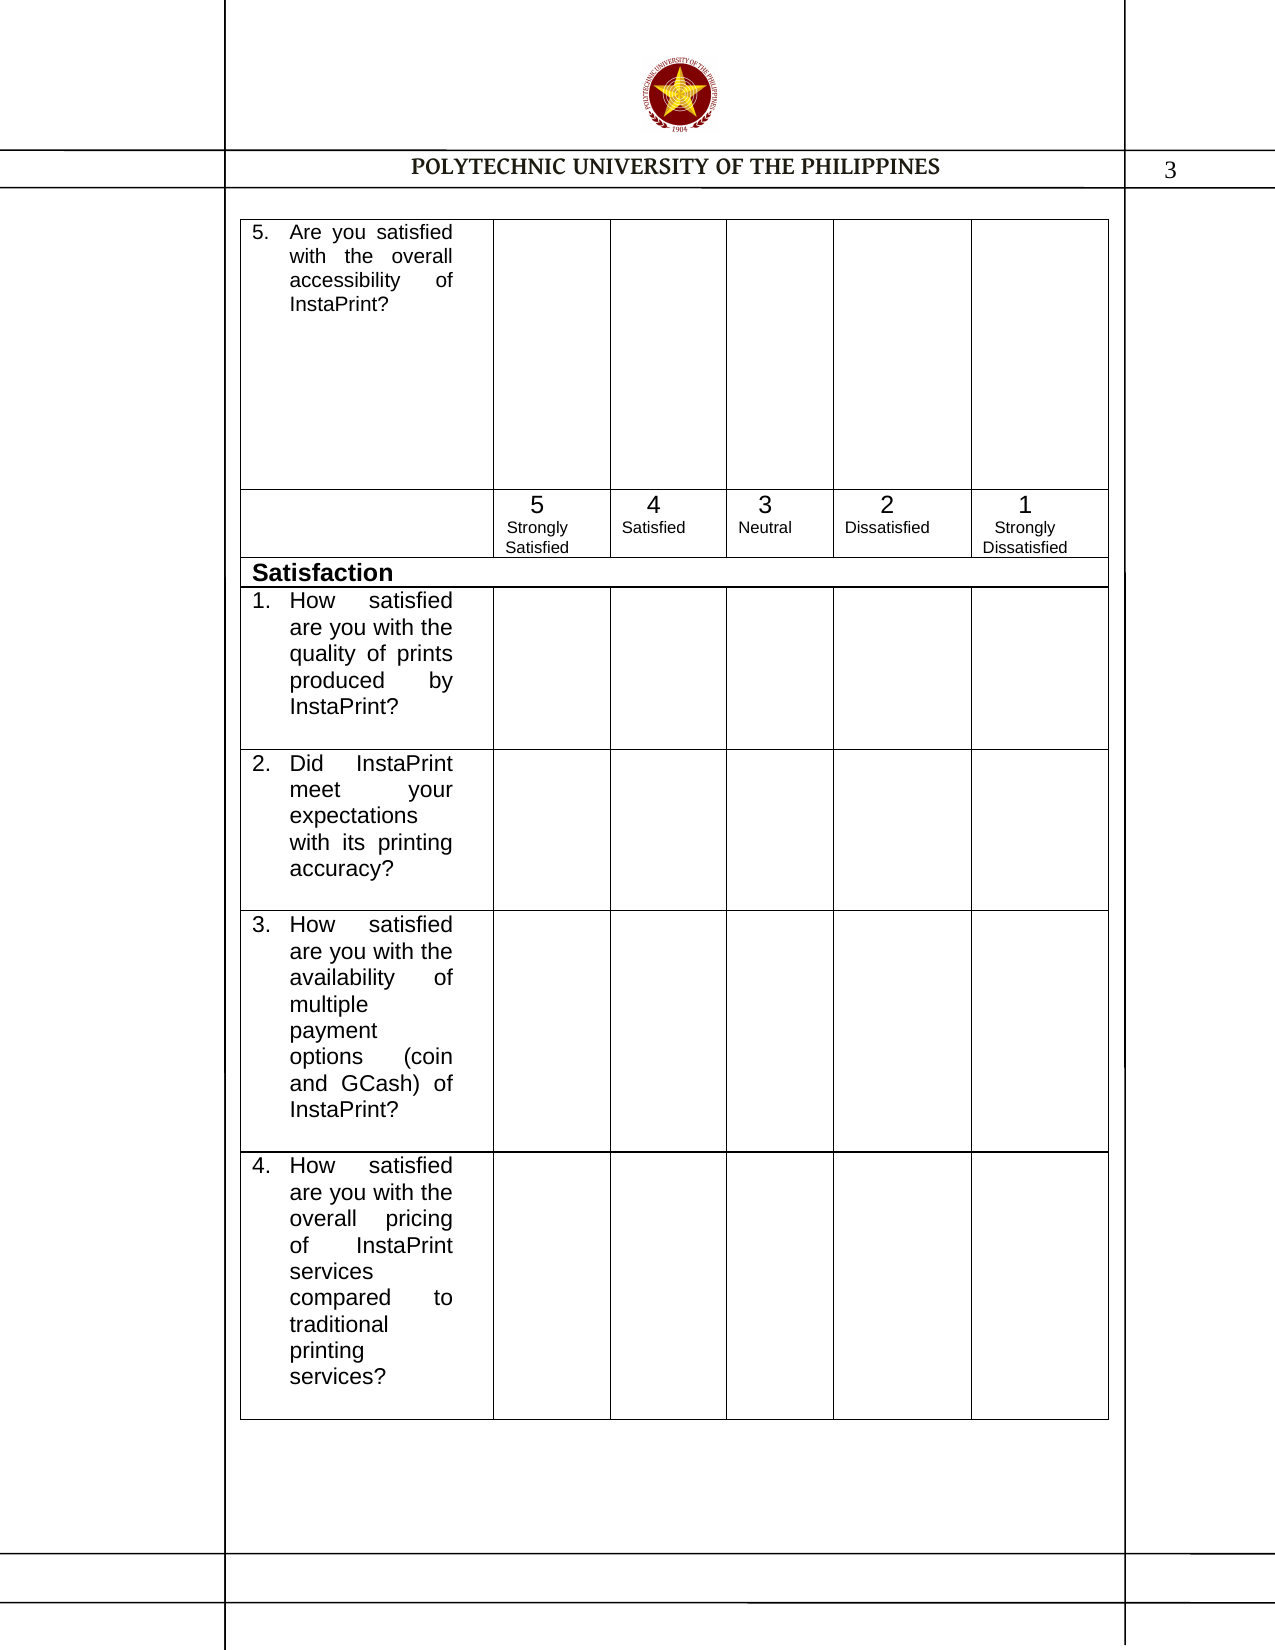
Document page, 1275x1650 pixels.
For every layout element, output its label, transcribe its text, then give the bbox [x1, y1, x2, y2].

table_cell [972, 220, 1108, 488]
table_cell [727, 750, 833, 910]
table_cell 1 Strongly Dissatisfied [972, 490, 1108, 557]
table_cell [494, 750, 610, 910]
table_cell [494, 588, 610, 748]
table_cell [494, 911, 610, 1151]
table_cell [834, 911, 971, 1151]
table_cell 4 Satisfied [611, 490, 726, 557]
table_cell [972, 750, 1108, 910]
table_cell Satisfaction [241, 558, 1108, 586]
table_cell [972, 911, 1108, 1151]
table_cell [241, 490, 493, 557]
table_cell [727, 220, 833, 488]
table_cell [727, 588, 833, 748]
picture [642, 57, 718, 133]
table_cell Are you satisfied with the overall accessibility of InstaPrint? [241, 220, 493, 488]
table_cell [494, 220, 610, 488]
table_cell [972, 588, 1108, 748]
table_cell [727, 1153, 833, 1419]
table_cell [834, 1153, 971, 1419]
table_cell 2 Dissatisfied [834, 490, 971, 557]
table_cell [727, 911, 833, 1151]
table_cell [834, 588, 971, 748]
table_cell [834, 750, 971, 910]
table_cell Did InstaPrint meet your expectations with its printing accuracy? [241, 750, 493, 910]
table_cell [611, 220, 726, 488]
table_cell How satisfied are you with the availability of multiple payment options (coin and GCash) of InstaPrint? [241, 911, 493, 1151]
table_cell [611, 588, 726, 748]
table_cell 5 Strongly Satisfied [494, 490, 610, 557]
table_cell How satisfied are you with the overall pricing of InstaPrint services compared to traditional printing services? [241, 1153, 493, 1419]
table_cell How satisfied are you with the quality of prints produced by InstaPrint? [241, 588, 493, 748]
table_cell 3 Neutral [727, 490, 833, 557]
table_cell [611, 1153, 726, 1419]
table_cell [494, 1153, 610, 1419]
table_cell [611, 750, 726, 910]
table_cell [972, 1153, 1108, 1419]
table_cell [611, 911, 726, 1151]
table_cell [834, 220, 971, 488]
